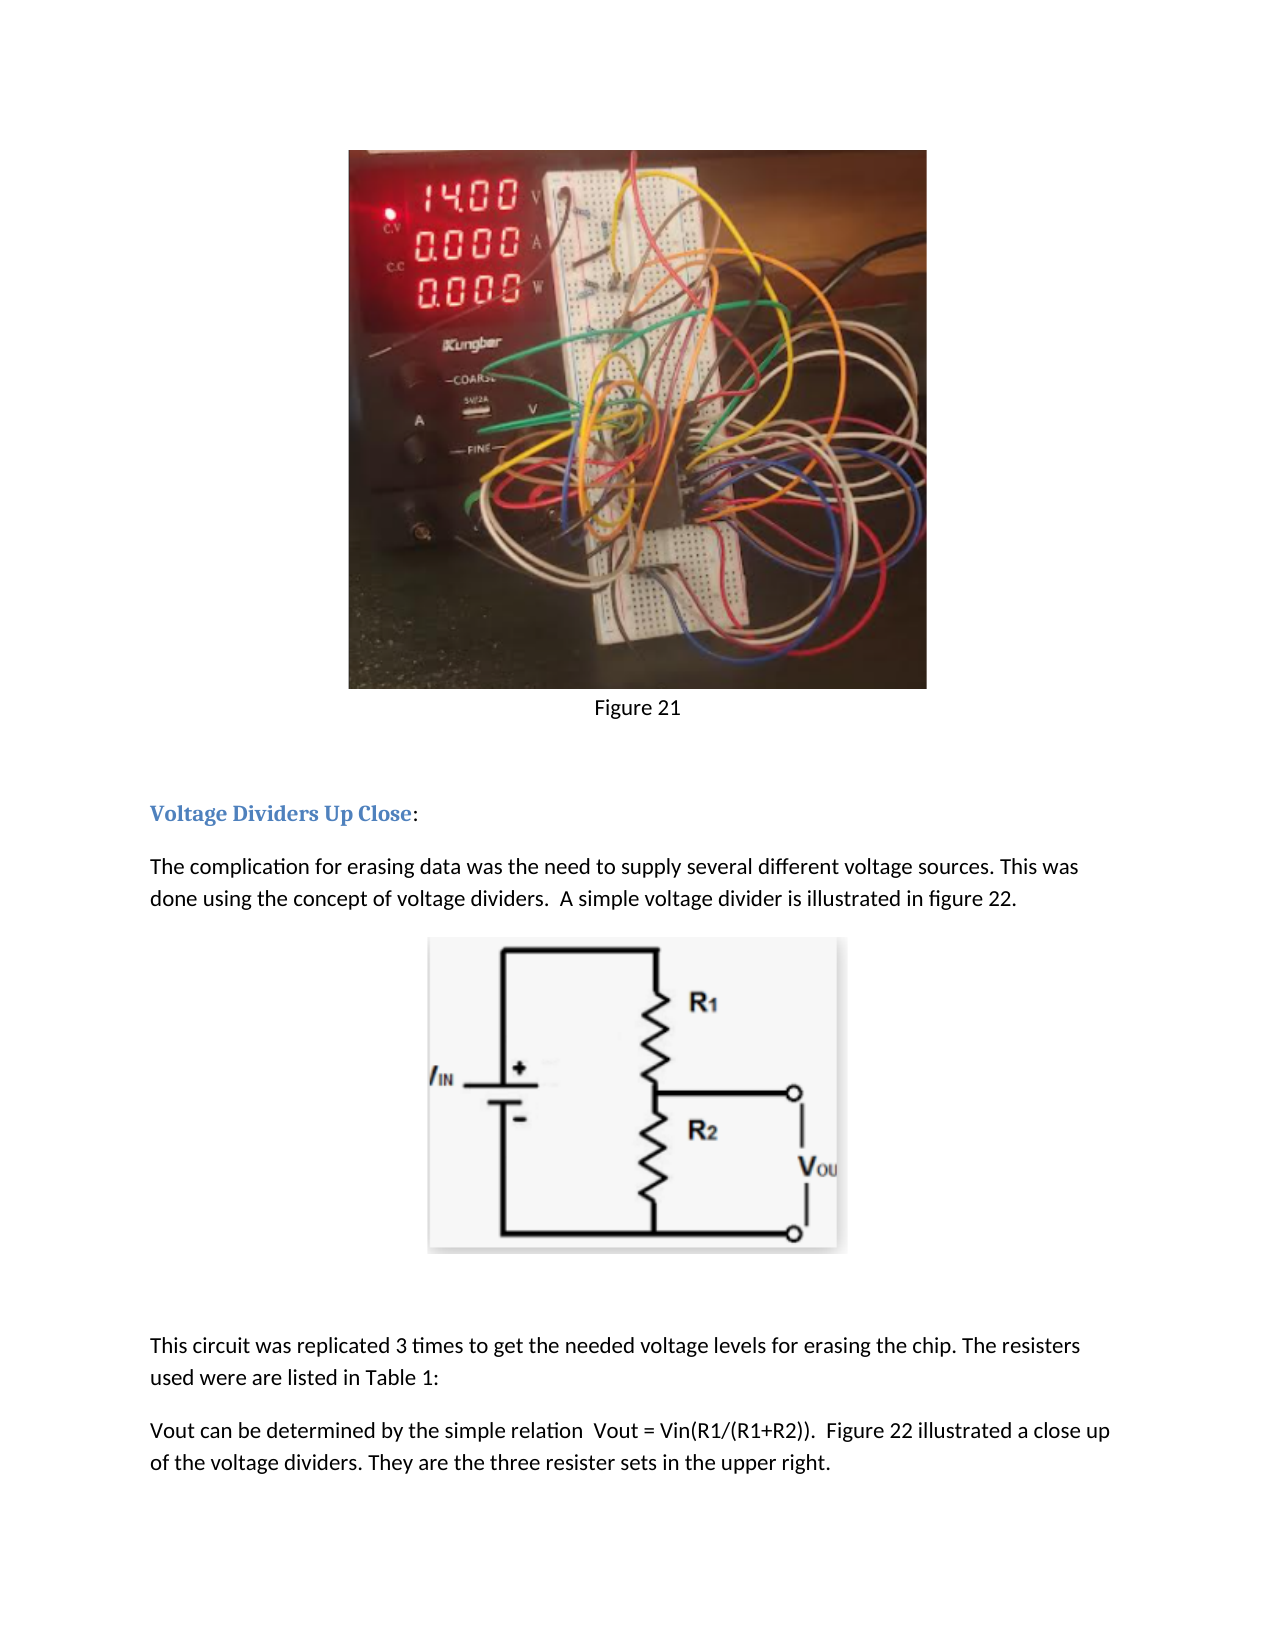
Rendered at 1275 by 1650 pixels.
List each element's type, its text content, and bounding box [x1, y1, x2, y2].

text Voltage Dividers Up Close: [150, 799, 1125, 827]
text Vout can be determined by the simple relation Vout = Vin(R1/(R1+R2)). Figure 22 illustrated a close up of the voltage dividers. They are the three resister sets in the upper right. [150, 1416, 1125, 1477]
text Figure 21 [150, 693, 1125, 721]
picture [427, 937, 848, 1254]
text The complication for erasing data was the need to supply several different voltage sources. This was done using the concept of voltage dividers. A simple voltage divider is illustrated in figure 22. [150, 852, 1125, 912]
text This circuit was replicated 3 times to get the needed voltage levels for erasing the chip. The resisters used were are listed in Table 1: [150, 1331, 1125, 1391]
picture [348, 150, 927, 689]
